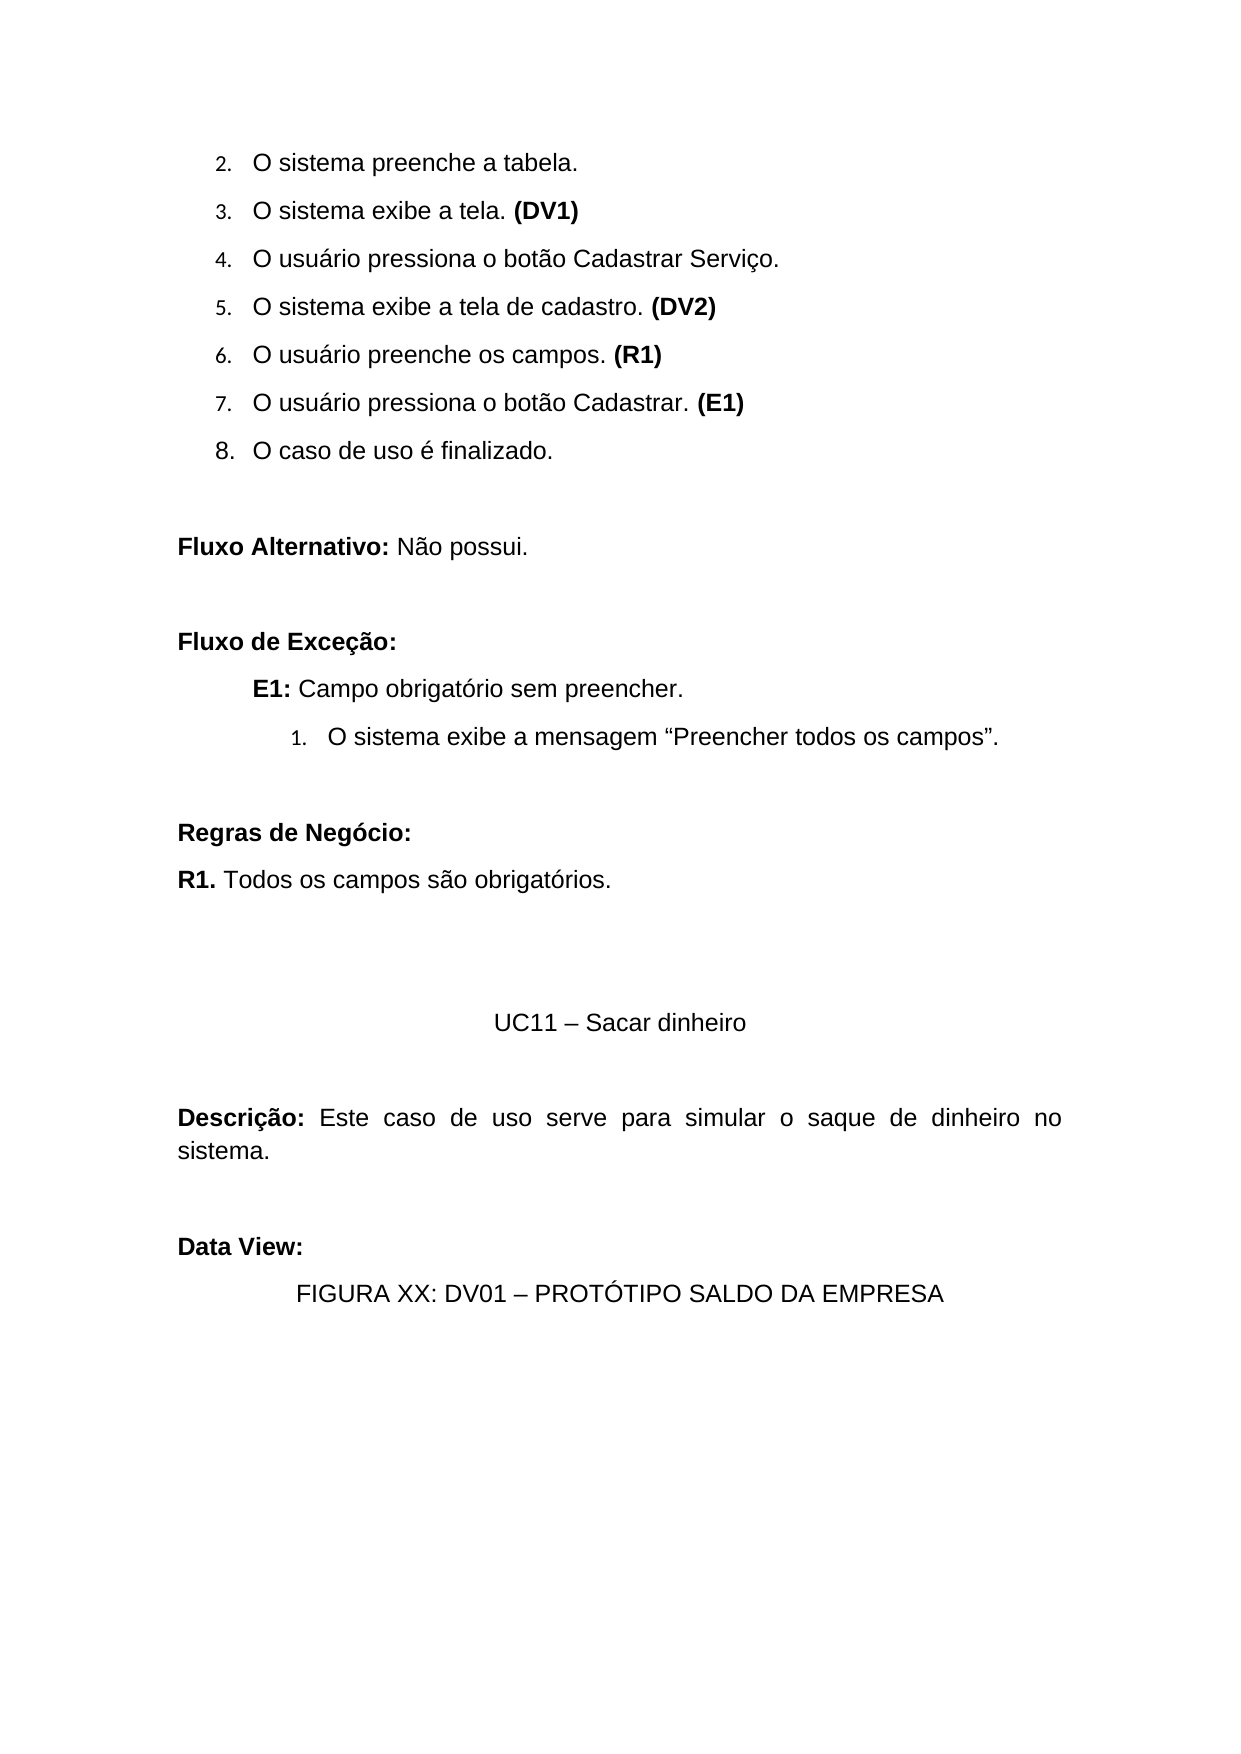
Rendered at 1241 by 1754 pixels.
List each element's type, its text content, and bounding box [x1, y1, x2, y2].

list O sistema preenche a tabela. [215, 148, 1063, 177]
text Data View: [177, 1232, 1063, 1260]
text Fluxo Alternativo: Não possui. [177, 532, 1063, 560]
list O sistema exibe a mensagem “Preencher todos os campos”. [290, 722, 1063, 751]
text Fluxo de Exceção: [177, 627, 1063, 656]
text UC11 – Sacar dinheiro [177, 1008, 1063, 1037]
list O usuário pressiona o botão Cadastrar. (E1) [215, 388, 1063, 417]
list O caso de uso é finalizado. [215, 436, 1063, 465]
list O usuário preenche os campos. (R1) [215, 340, 1063, 369]
text Descrição: Este caso de uso serve para simular o saque de dinheiro no sistema. [177, 1103, 1063, 1165]
list O usuário pressiona o botão Cadastrar Serviço. [215, 244, 1063, 273]
list O sistema exibe a tela de cadastro. (DV2) [215, 292, 1063, 321]
text R1. Todos os campos são obrigatórios. [177, 865, 1063, 894]
text E1: Campo obrigatório sem preencher. [177, 674, 1063, 703]
list O sistema exibe a tela. (DV1) [215, 196, 1063, 225]
text Regras de Negócio: [177, 818, 1063, 846]
text FIGURA XX: DV01 – PROTÓTIPO SALDO DA EMPRESA [177, 1279, 1063, 1308]
